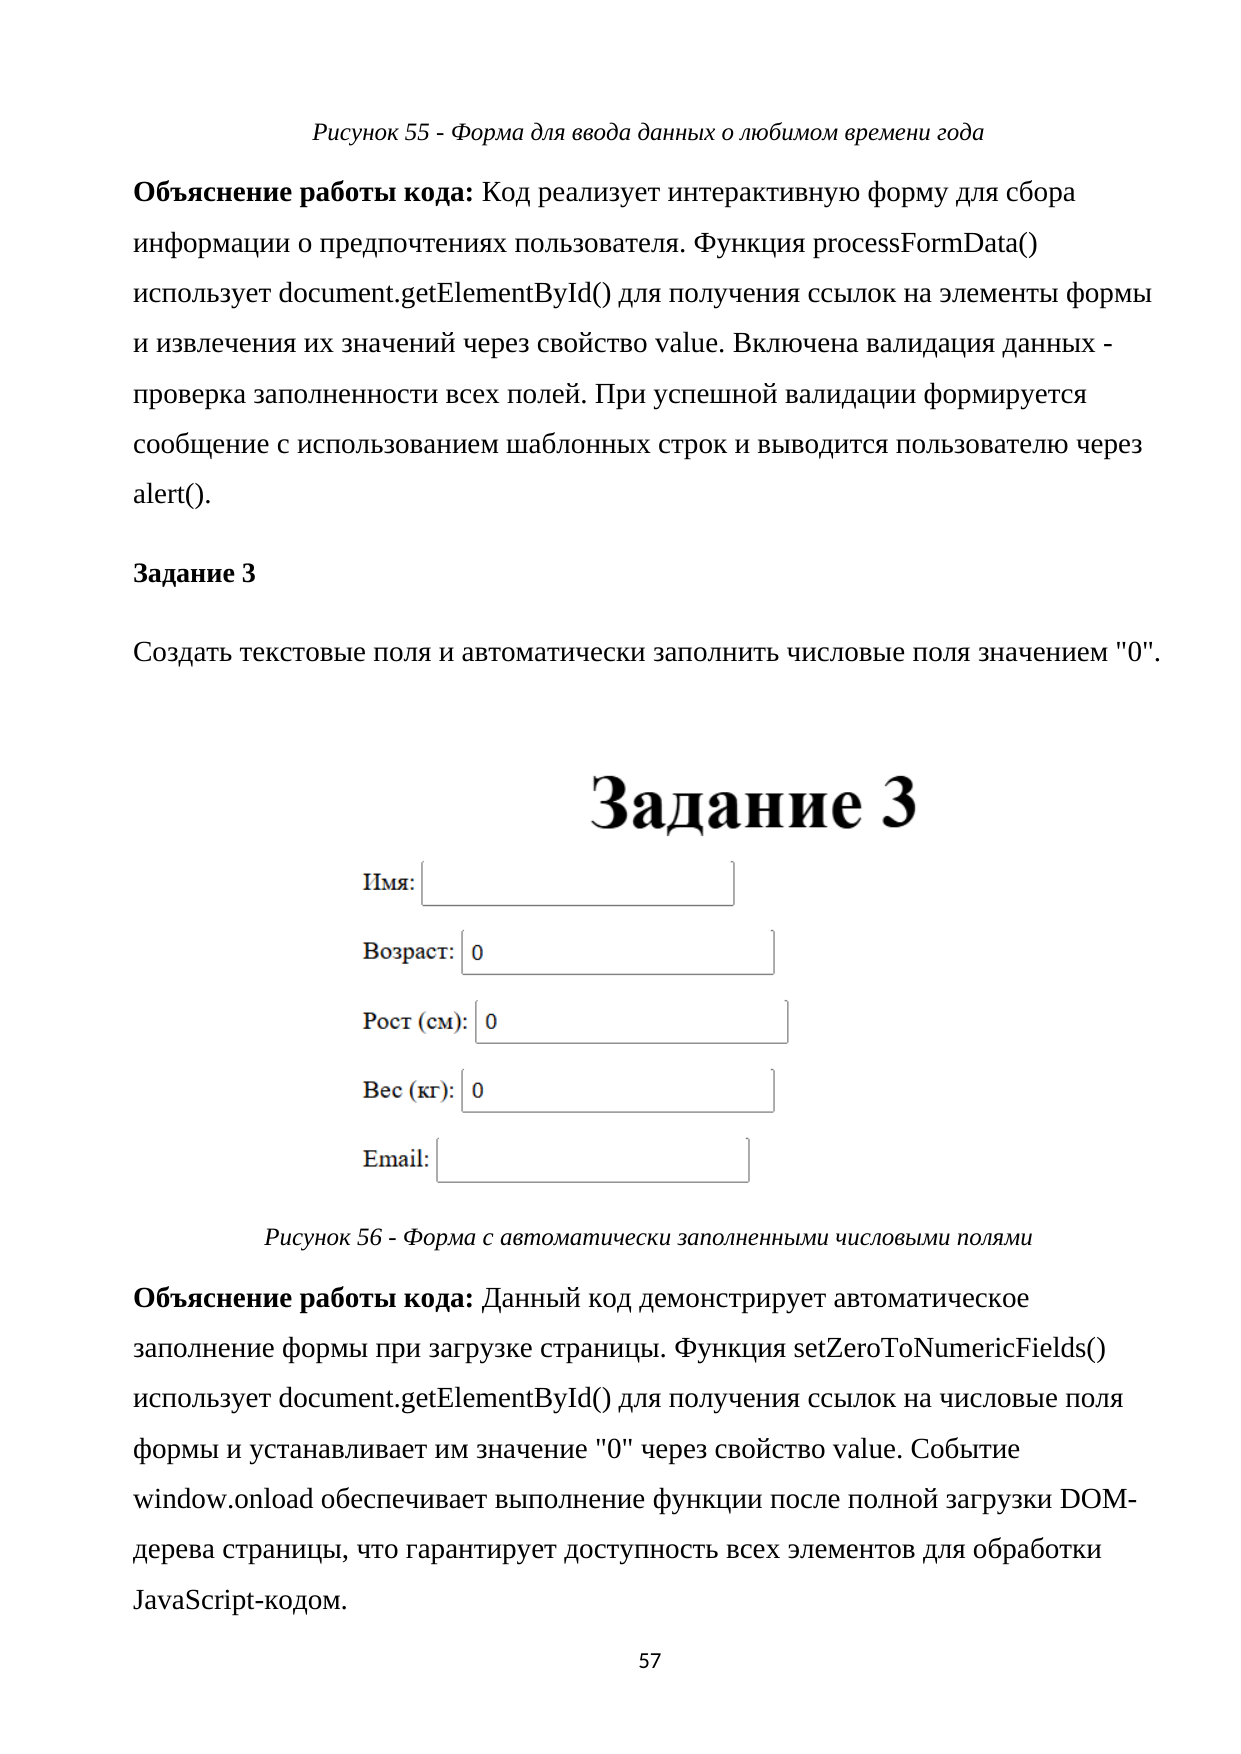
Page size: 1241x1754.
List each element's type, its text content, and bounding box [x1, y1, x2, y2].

text Объяснение работы кода: Данный код демонстрирует автоматическое заполнение формы при загрузке страницы. Функция setZeroToNumericFields() использует document.getElementById() для получения ссылок на числовые поля формы и устанавливает им значение "0" через свойство value. Событие window.onload обеспечивает выполнение функции после полной загрузки DOM-дерева страницы, что гарантирует доступность всех элементов для обработки JavaScript-кодом. [133, 1280, 1166, 1615]
text Рисунок 55 - Форма для ввода данных о любимом времени года [133, 117, 1166, 145]
text Объяснение работы кода: Код реализует интерактивную форму для сбора информации о предпочтениях пользователя. Функция processFormData() использует document.getElementById() для получения ссылок на элементы формы и извлечения их значений через свойство value. Включена валидация данных - проверка заполненности всех полей. При успешной валидации формируется сообщение с использованием шаблонных строк и выводится пользователю через alert(). [133, 174, 1166, 510]
picture [330, 746, 969, 1193]
text Рисунок 56 - Форма с автоматически заполненными числовыми полями [133, 1222, 1166, 1251]
subtitle Задание 3 [133, 556, 1166, 588]
text Создать текстовые поля и автоматически заполнить числовые поля значением "0". [133, 634, 1166, 667]
